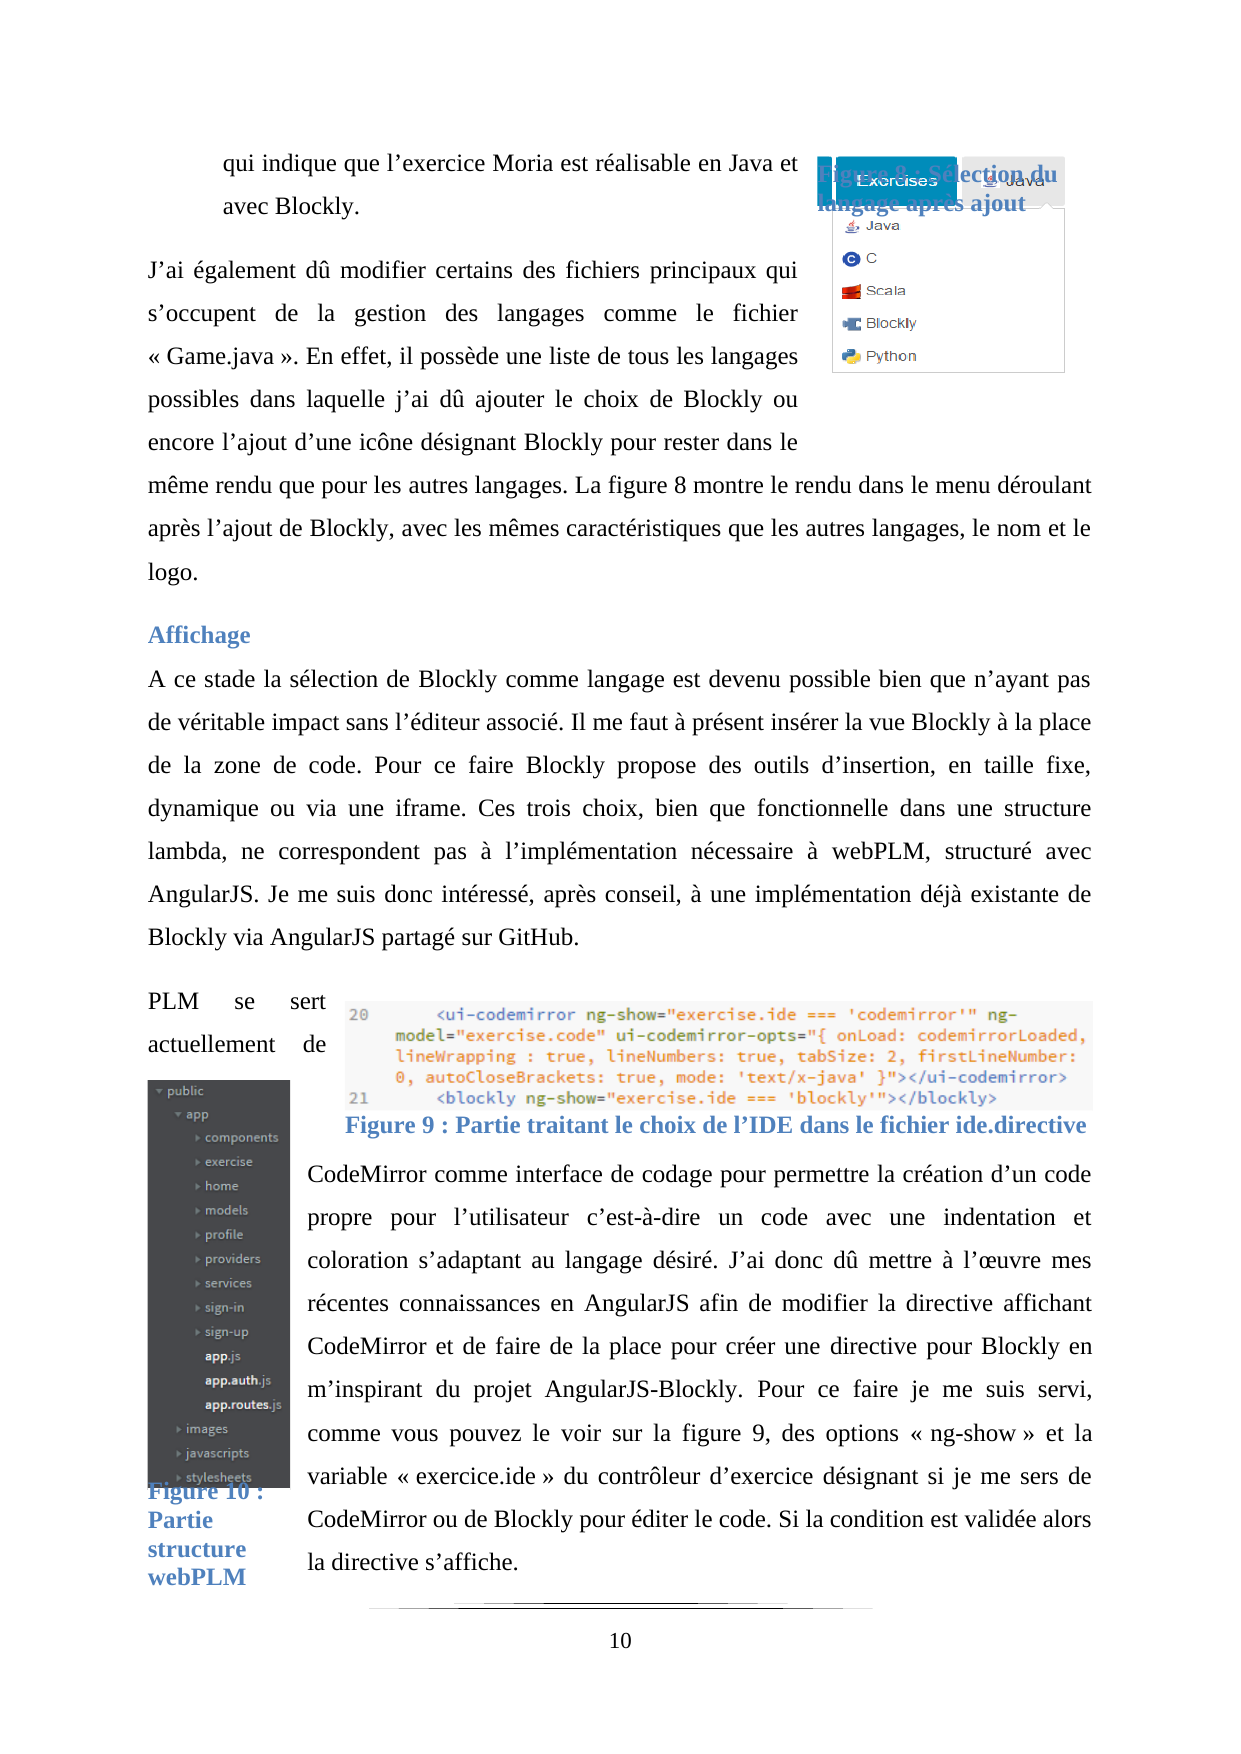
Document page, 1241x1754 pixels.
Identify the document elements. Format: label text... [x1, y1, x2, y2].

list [185, 148, 1093, 219]
subtitle Affichage [148, 621, 1093, 649]
text PLM se sert actuellement de CodeMirror comme interface de codage pour permettre la création d’un code propre pour l’utilisateur c’est-à-dire un code avec une indentation et coloration s’adaptant au langage désiré. J’ai donc dû mettre à l’œuvre mes récentes connaissances en AngularJS afin de modifier la directive affichant CodeMirror et de faire de la place pour créer une directive pour Blockly en m’inspirant du projet AngularJS-Blockly. Pour ce faire je me suis servi, comme vous pouvez le voir sur la figure 9, des options « ng-show » et la variable « exercice.ide » du contrôleur d’exercice désignant si je me sers de CodeMirror ou de Blockly pour éditer le code. Si la condition est validée alors la directive s’affiche. [148, 986, 1093, 1576]
picture [817, 219, 1076, 255]
text J’ai également dû modifier certains des fichiers principaux qui s’occupent de la gestion des langages comme le fichier « Game.java ». En effet, il possède une liste de tous les langages possibles dans laquelle j’ai dû ajouter le choix de Blockly ou encore l’ajout d’une icône désignant Blockly pour rester dans le même rendu que pour les autres langages. La figure 8 montre le rendu dans le menu déroulant après l’ajout de Blockly, avec les mêmes caractéristiques que les autres langages, le nom et le logo. [148, 255, 1093, 585]
text A ce stade la sélection de Blockly comme langage est devenu possible bien que n’ayant pas de véritable impact sans l’éditeur associé. Il me faut à présent insérer la vue Blockly à la place de la zone de code. Pour ce faire Blockly propose des outils d’insertion, en taille fixe, dynamique ou via une iframe. Ces trois choix, bien que fonctionnelle dans une structure lambda, ne correspondent pas à l’implémentation nécessaire à webPLM, structuré avec AngularJS. Je me suis donc intéressé, après conseil, à une implémentation déjà existante de Blockly via AngularJS partagé sur GitHub. [148, 664, 1093, 951]
